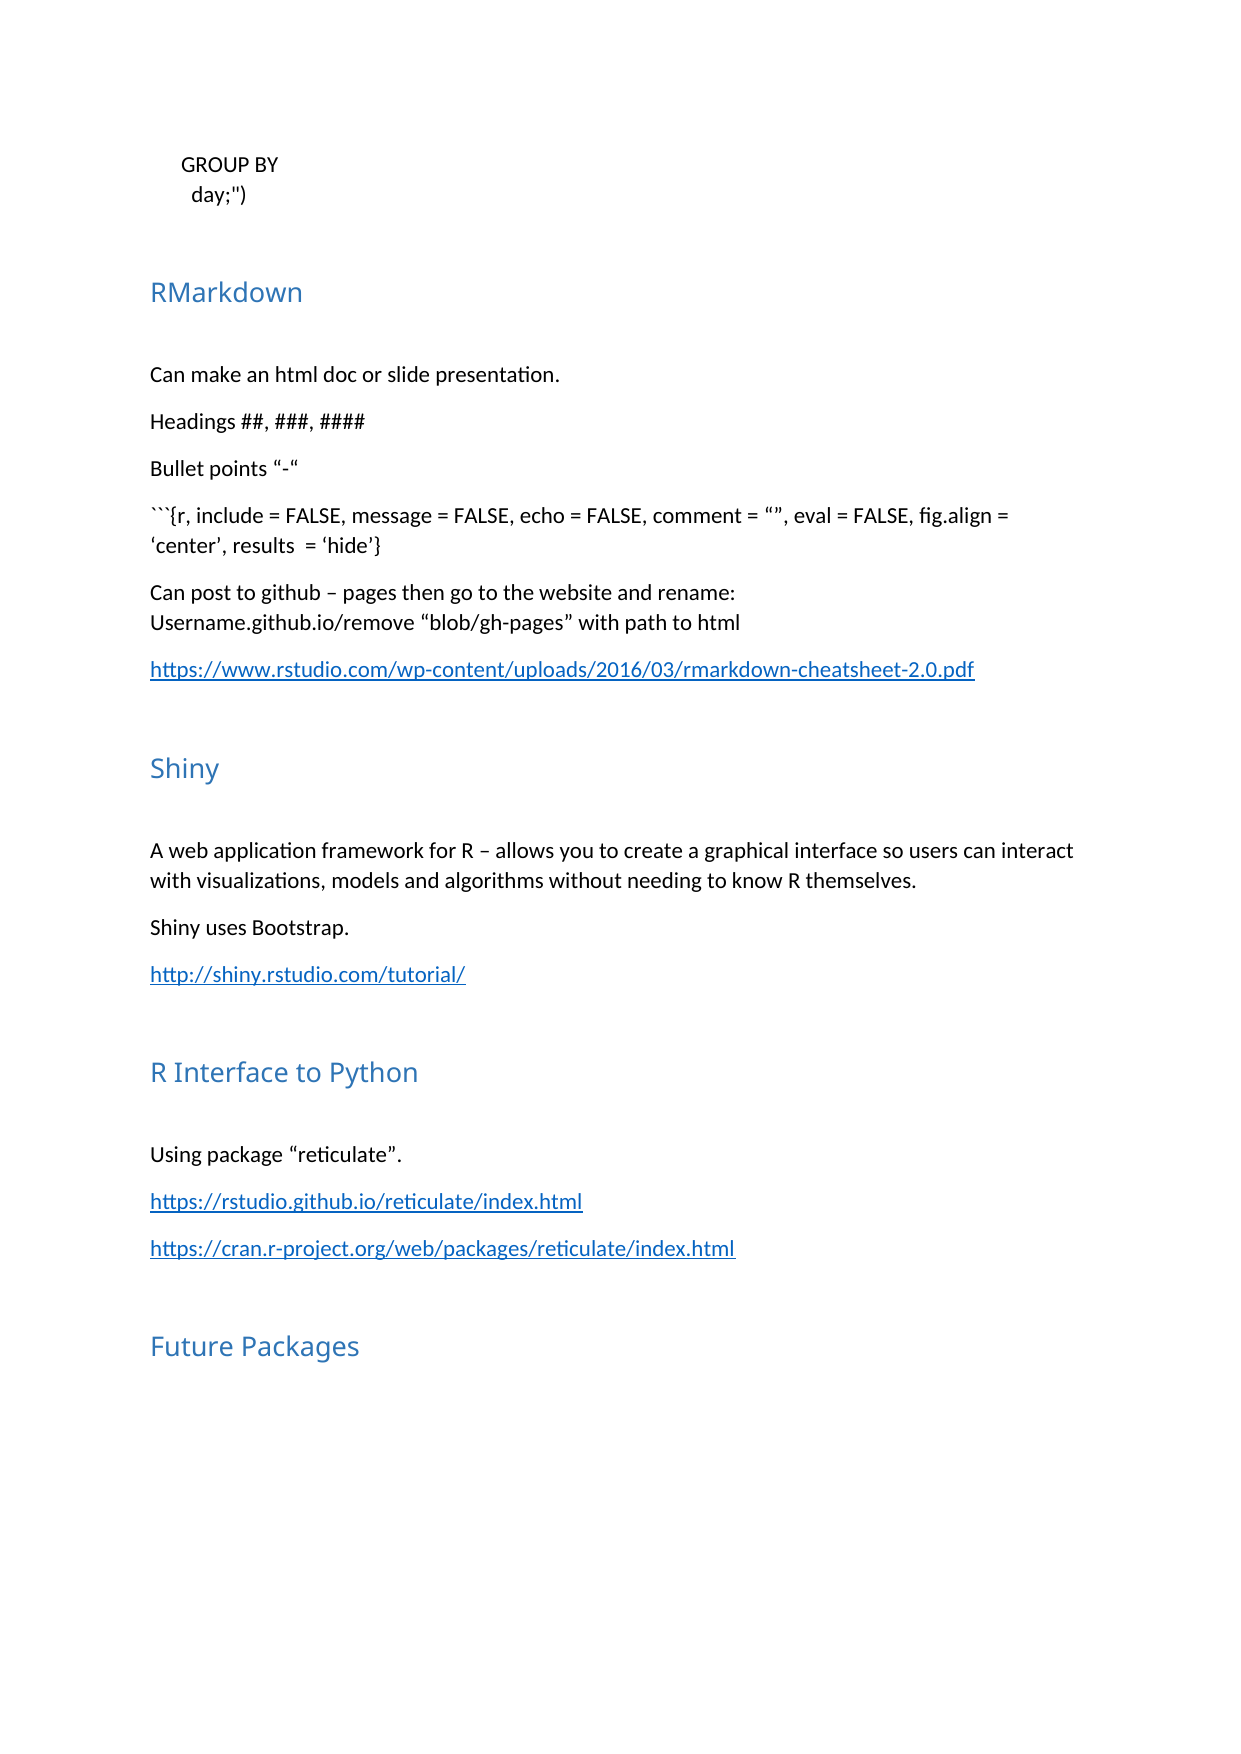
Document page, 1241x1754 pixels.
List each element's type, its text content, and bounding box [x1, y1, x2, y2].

subtitle Future Packages [150, 1328, 1090, 1364]
text Bullet points “-“ [150, 454, 1090, 482]
text Can post to github – pages then go to the website and rename: Username.github.io/remove “blob/gh-pages” with path to html [150, 578, 1090, 637]
text ```{r, include = FALSE, message = FALSE, echo = FALSE, comment = “”, eval = FALSE, fig.align = ‘center’, results = ‘hide’} [150, 501, 1090, 559]
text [150, 150, 1090, 208]
text http://shiny.rstudio.com/tutorial/ [150, 960, 1090, 988]
text Can make an html doc or slide presentation. [150, 361, 1090, 389]
text Shiny uses Bootstrap. [150, 913, 1090, 941]
text https://rstudio.github.io/reticulate/index.html [150, 1187, 1090, 1215]
text https://www.rstudio.com/wp-content/uploads/2016/03/rmarkdown-cheatsheet-2.0.pdf [150, 655, 1090, 683]
text https://cran.r-project.org/web/packages/reticulate/index.html [150, 1234, 1090, 1262]
text Headings ##, ###, #### [150, 407, 1090, 436]
subtitle Shiny [150, 749, 1090, 786]
subtitle R Interface to Python [150, 1053, 1090, 1090]
text A web application framework for R – allows you to create a graphical interface so users can interact with visualizations, models and algorithms without needing to know R themselves. [150, 836, 1090, 894]
subtitle RMarkdown [150, 274, 1090, 311]
text Using package “reticulate”. [150, 1140, 1090, 1168]
